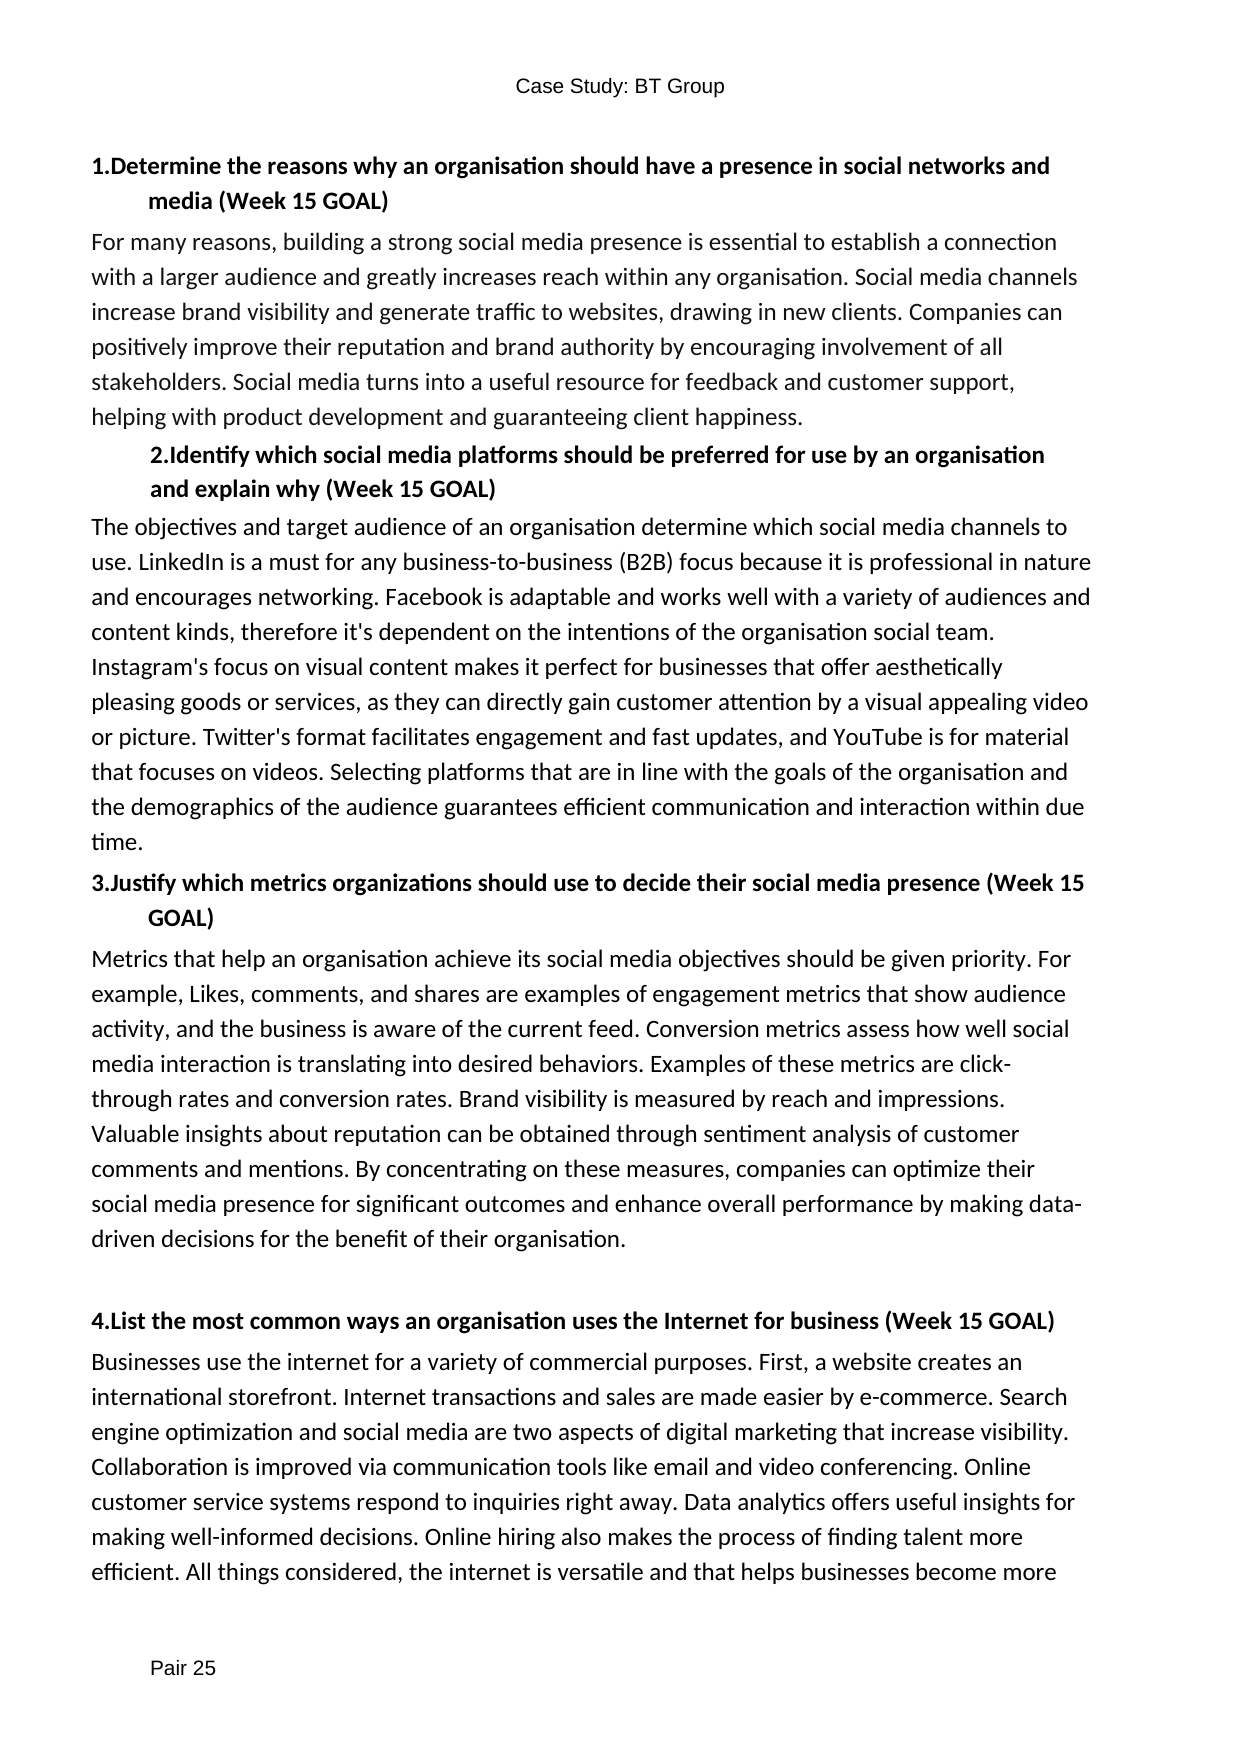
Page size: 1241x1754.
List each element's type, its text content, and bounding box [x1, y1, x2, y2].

text 1.Determine the reasons why an organisation should have a presence in social networks and media (Week 15 GOAL) [91, 150, 1092, 216]
text 2.Identify which social media platforms should be preferred for use by an organisation and explain why (Week 15 GOAL) [150, 436, 1090, 505]
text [91, 1346, 1092, 1587]
text The objectives and target audience of an organisation determine which social media channels to use. LinkedIn is a must for any business-to-business (B2B) focus because it is professional in nature and encourages networking. Facebook is adaptable and works well with a variety of audiences and content kinds, therefore it's dependent on the intentions of the organisation social team. Instagram's focus on visual content makes it perfect for businesses that offer aesthetically pleasing goods or services, as they can directly gain customer attention by a visual appealing video or picture. Twitter's format facilitates engagement and fast updates, and YouTube is for material that focuses on videos. Selecting platforms that are in line with the goals of the organisation and the demographics of the audience guarantees efficient communication and interaction within due time. [91, 511, 1092, 856]
text 4.List the most common ways an organisation uses the Internet for business (Week 15 GOAL) [91, 1305, 1092, 1336]
text For many reasons, building a strong social media presence is essential to establish a connection with a larger audience and greatly increases reach within any organisation. Social media channels increase brand visibility and generate traffic to websites, drawing in new clients. Companies can positively improve their reputation and brand authority by encouraging involvement of all stakeholders. Social media turns into a useful resource for feedback and customer support, helping with product development and guaranteeing client happiness. [91, 226, 1092, 432]
text 3.Justify which metrics organizations should use to decide their social media presence (Week 15 GOAL) [91, 867, 1092, 932]
text Metrics that help an organisation achieve its social media objectives should be given priority. For example, Likes, comments, and shares are examples of engagement metrics that show audience activity, and the business is aware of the current feed. Conversion metrics assess how well social media interaction is translating into desired behaviors. Examples of these metrics are click-through rates and conversion rates. Brand visibility is measured by reach and impressions. Valuable insights about reputation can be obtained through sentiment analysis of customer comments and mentions. By concentrating on these measures, companies can optimize their social media presence for significant outcomes and enhance overall performance by making data-driven decisions for the benefit of their organisation. [91, 943, 1092, 1253]
